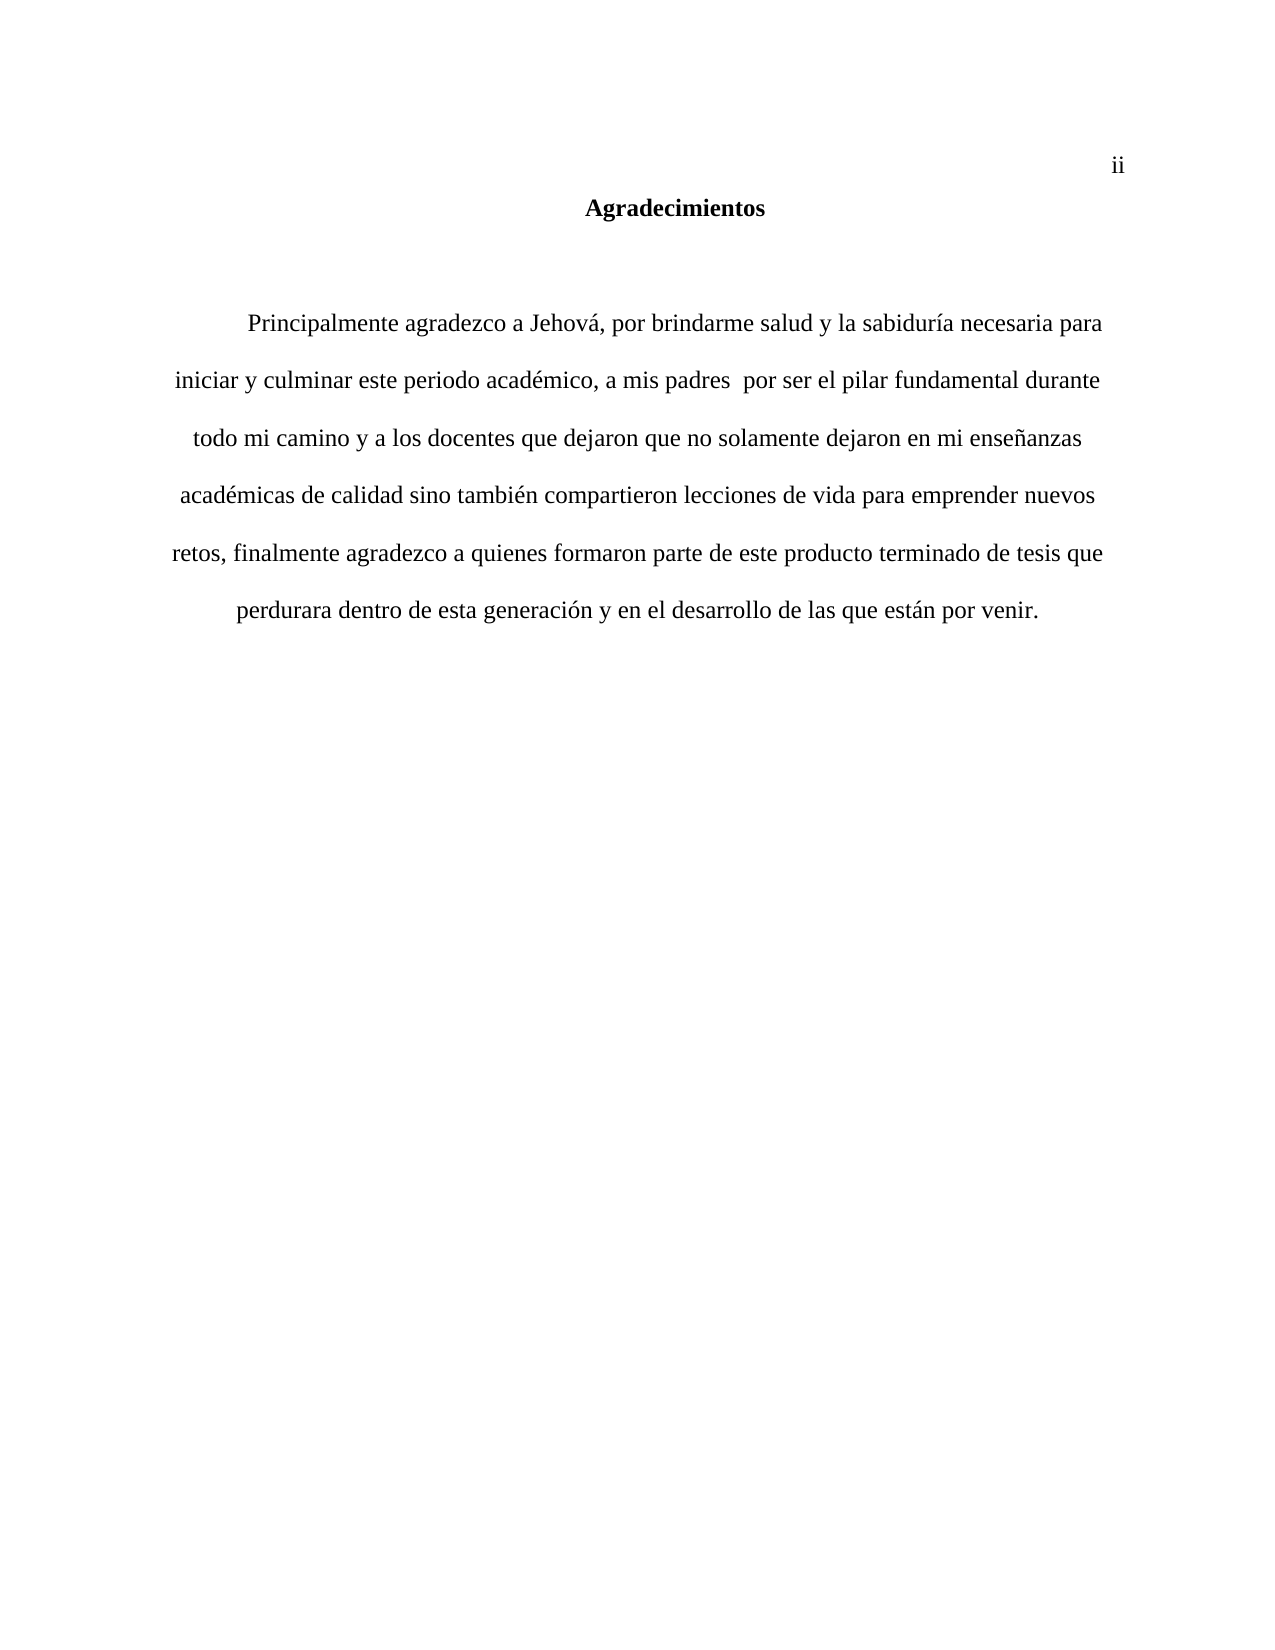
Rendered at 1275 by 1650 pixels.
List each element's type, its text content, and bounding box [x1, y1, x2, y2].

text Agradecimientos [150, 193, 1125, 222]
text Principalmente agradezco a Jehová, por brindarme salud y la sabiduría necesaria para iniciar y culminar este periodo académico, a mis padres por ser el pilar fundamental durante todo mi camino y a los docentes que dejaron que no solamente dejaron en mi enseñanzas académicas de calidad sino también compartieron lecciones de vida para emprender nuevos retos, finalmente agradezco a quienes formaron parte de este producto terminado de tesis que perdurara dentro de esta generación y en el desarrollo de las que están por venir. [150, 308, 1125, 624]
